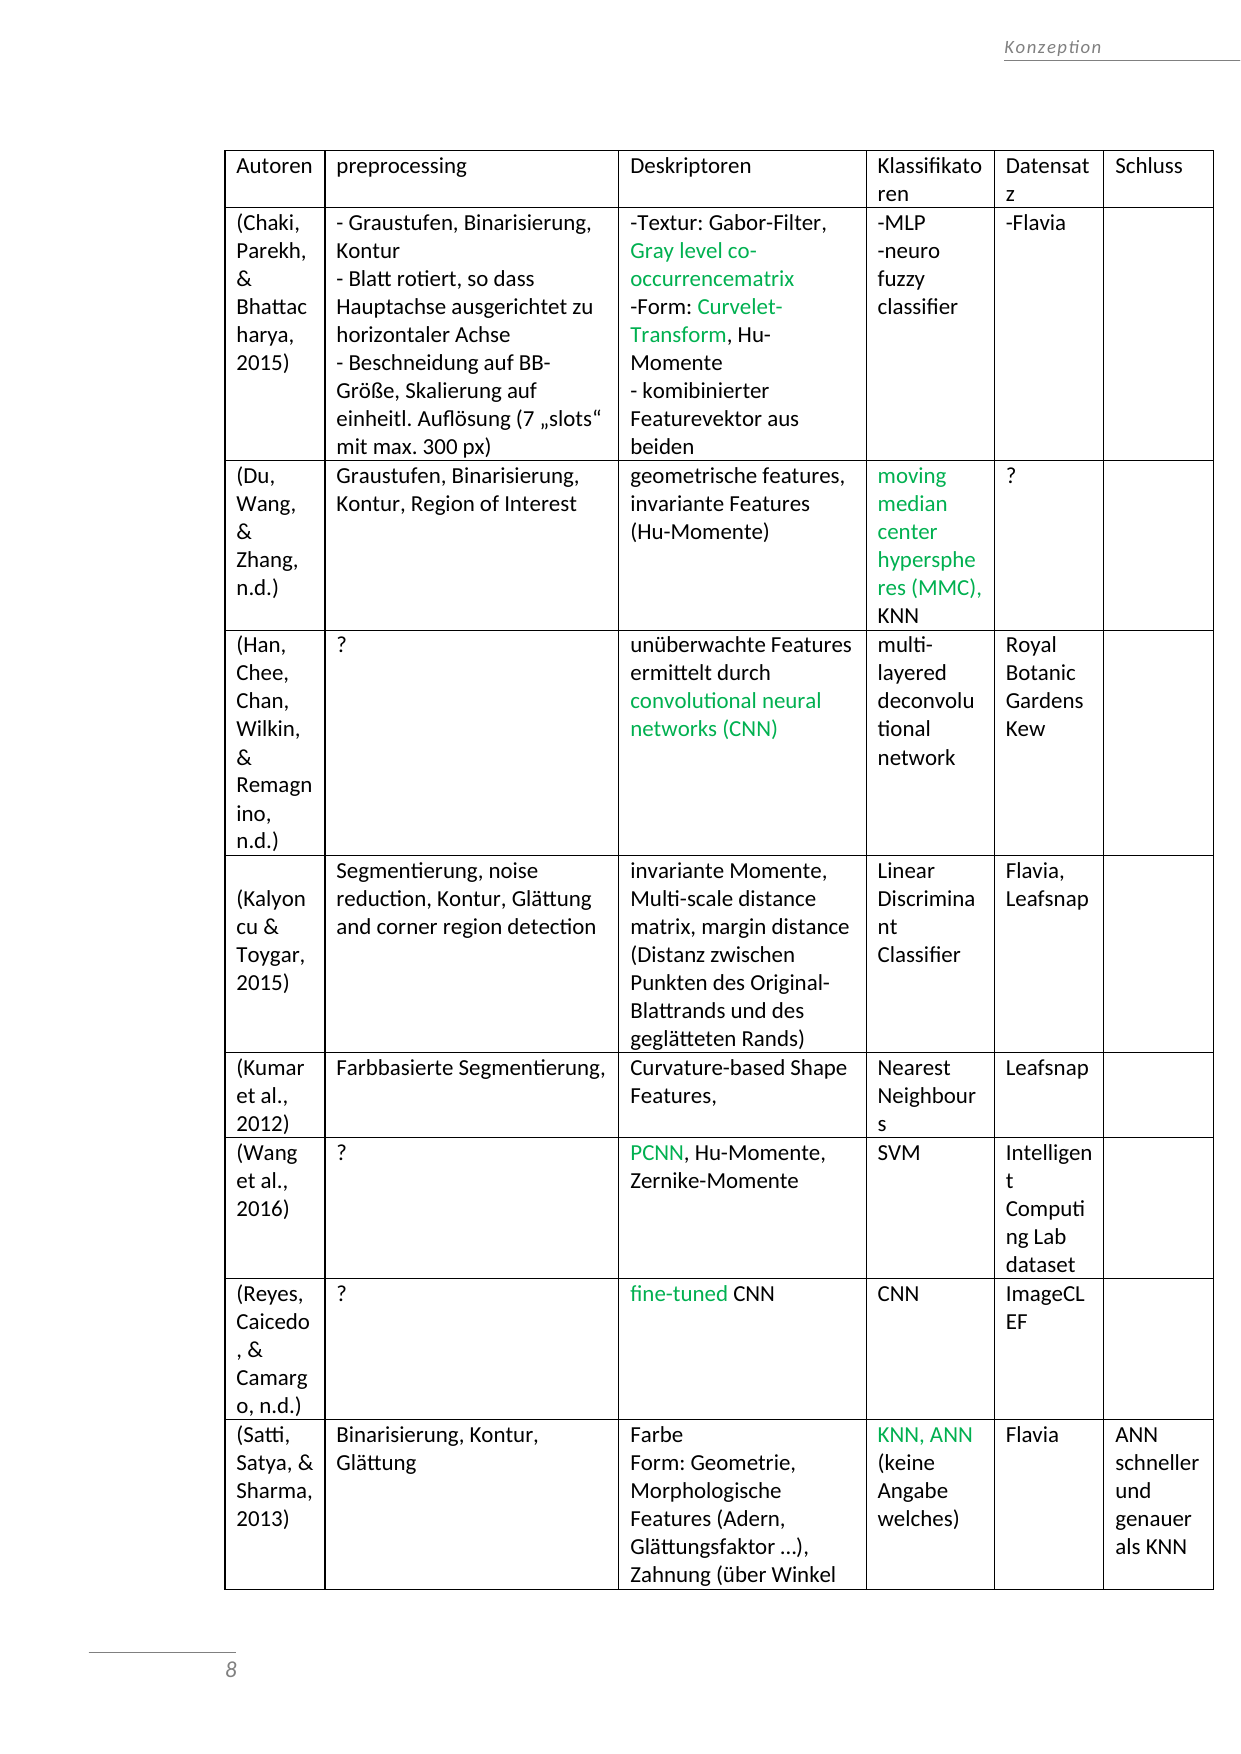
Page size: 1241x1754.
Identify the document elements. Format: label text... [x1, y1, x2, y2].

table_cell -Textur: Gabor-Filter, Gray level co-occurrencematrix -Form: Curvelet-Transform, Hu-Momente - komibinierter Featurevektor aus beiden [619, 208, 866, 460]
table_cell (Kumar et al., 2012) [226, 1053, 324, 1137]
table_cell Flavia [995, 1420, 1103, 1588]
table_cell ImageCLEF [995, 1279, 1103, 1419]
table_cell ? [326, 631, 618, 855]
table_cell ? [995, 461, 1103, 629]
table_cell Curvature-based Shape Features, [619, 1053, 866, 1137]
table_header Schluss [1104, 151, 1213, 207]
table_cell (Chaki, Parekh, & Bhattacharya, 2015) [226, 208, 324, 460]
table_cell [1104, 631, 1213, 855]
table_cell [1104, 1053, 1213, 1137]
table_cell Farbbasierte Segmentierung, [326, 1053, 618, 1137]
table_cell (Han, Chee, Chan, Wilkin, & Remagnino, n.d.) [226, 631, 324, 855]
table_cell Leafsnap [995, 1053, 1103, 1137]
table_cell (Kalyoncu & Toygar, 2015) [226, 856, 324, 1052]
table_cell Flavia, Leafsnap [995, 856, 1103, 1052]
table_cell (Wang et al., 2016) [226, 1138, 324, 1278]
table_cell Segmentierung, noise reduction, Kontur, Glättung and corner region detection [326, 856, 618, 1052]
table_cell Graustufen, Binarisierung, Kontur, Region of Interest [326, 461, 618, 629]
table_cell Linear Discriminant Classifier [867, 856, 994, 1052]
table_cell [619, 1420, 866, 1588]
table_cell ? [326, 1279, 618, 1419]
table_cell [226, 1420, 324, 1588]
table_cell [1104, 1279, 1213, 1419]
table_cell Intelligent Computing Lab dataset [995, 1138, 1103, 1278]
table_cell unüberwachte Features ermittelt durch convolutional neural networks (CNN) [619, 631, 866, 855]
table_cell SVM [867, 1138, 994, 1278]
table_cell (Du, Wang, & Zhang, n.d.) [226, 461, 324, 629]
table_header Deskriptoren [619, 151, 866, 207]
table_header Autoren [226, 151, 324, 207]
table_cell moving median center hyperspheres (MMC), KNN [867, 461, 994, 629]
table_cell ? [326, 1138, 618, 1278]
table_cell [1104, 461, 1213, 629]
table_cell - Graustufen, Binarisierung, Kontur - Blatt rotiert, so dass Hauptachse ausgerichtet zu horizontaler Achse - Beschneidung auf BB-Größe, Skalierung auf einheitl. Auflösung (7 „slots“ mit max. 300 px) [326, 208, 618, 460]
table_cell Nearest Neighbours [867, 1053, 994, 1137]
table_cell (Reyes, Caicedo, & Camargo, n.d.) [226, 1279, 324, 1419]
table_cell multi-layered deconvolutional network [867, 631, 994, 855]
table_cell -MLP -neuro fuzzy classifier [867, 208, 994, 460]
table_header preprocessing [326, 151, 618, 207]
table_cell CNN [867, 1279, 994, 1419]
table_cell [1104, 856, 1213, 1052]
table_header Klassifikatoren [867, 151, 994, 207]
table_cell geometrische features, invariante Features (Hu-Momente) [619, 461, 866, 629]
table_cell Royal Botanic Gardens Kew [995, 631, 1103, 855]
table_cell [1104, 208, 1213, 460]
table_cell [867, 1420, 994, 1588]
table_cell -Flavia [995, 208, 1103, 460]
table_cell invariante Momente, Multi-scale distance matrix, margin distance (Distanz zwischen Punkten des Original-Blattrands und des geglätteten Rands) [619, 856, 866, 1052]
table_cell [326, 1420, 618, 1588]
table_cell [1104, 1420, 1213, 1588]
table_cell [1104, 1138, 1213, 1278]
table_cell fine-tuned CNN [619, 1279, 866, 1419]
table_cell PCNN, Hu-Momente, Zernike-Momente [619, 1138, 866, 1278]
table_header Datensatz [995, 151, 1103, 207]
